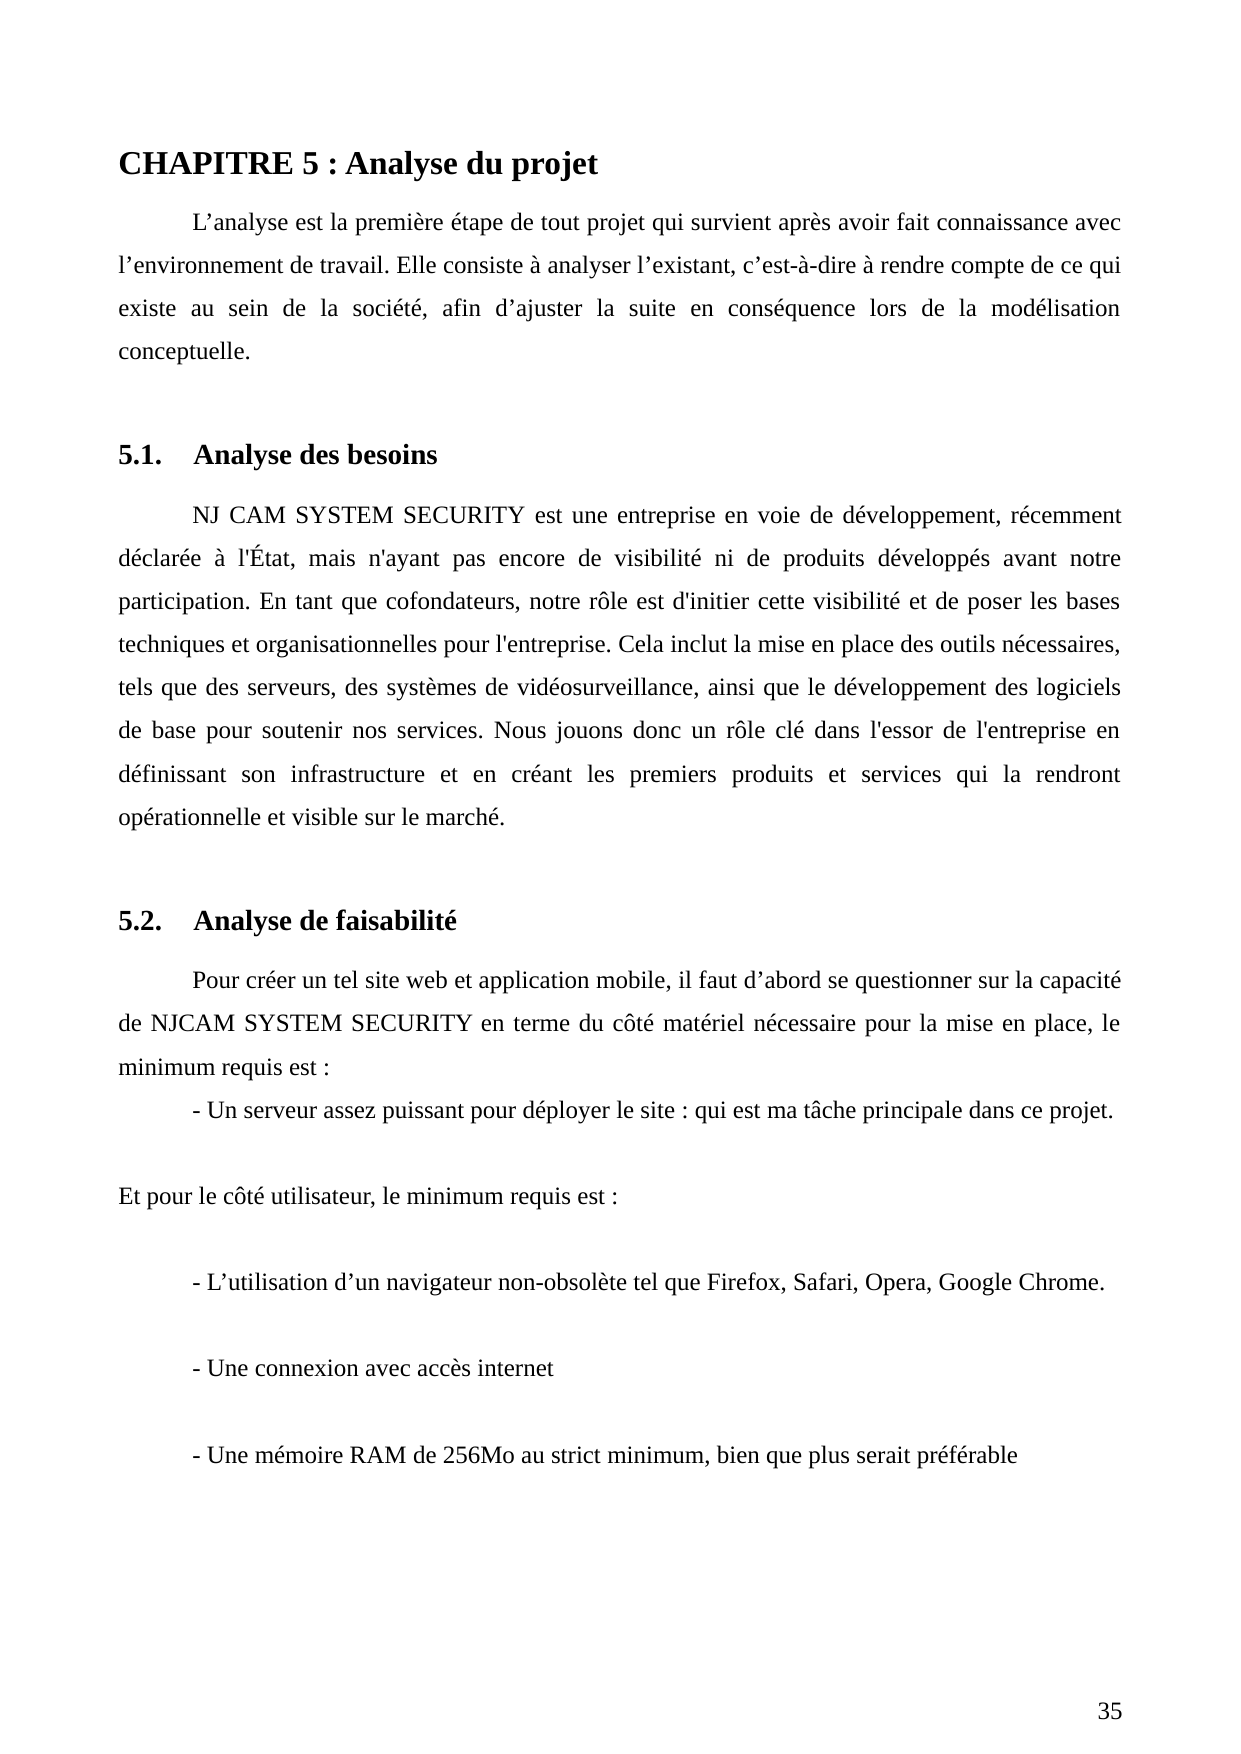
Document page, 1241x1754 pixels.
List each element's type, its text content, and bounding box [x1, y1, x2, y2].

text NJ CAM SYSTEM SECURITY est une entreprise en voie de développement, récemment déclarée à l'État, mais n'ayant pas encore de visibilité ni de produits développés avant notre participation. En tant que cofondateurs, notre rôle est d'initier cette visibilité et de poser les bases techniques et organisationnelles pour l'entreprise. Cela inclut la mise en place des outils nécessaires, tels que des serveurs, des systèmes de vidéosurveillance, ainsi que le développement des logiciels de base pour soutenir nos services. Nous jouons donc un rôle clé dans l'essor de l'entreprise en définissant son infrastructure et en créant les premiers produits et services qui la rendront opérationnelle et visible sur le marché. [118, 500, 1122, 831]
text - Un serveur assez puissant pour déployer le site : qui est ma tâche principale dans ce projet. [118, 1095, 1122, 1123]
subtitle CHAPITRE 5 : Analyse du projet [118, 143, 1122, 181]
text - Une mémoire RAM de 256Mo au strict minimum, bien que plus serait préférable [118, 1440, 1122, 1468]
subtitle Analyse des besoins [118, 437, 1122, 471]
subtitle Analyse de faisabilité [118, 903, 1122, 936]
text Et pour le côté utilisateur, le minimum requis est : [118, 1181, 1122, 1210]
text L’analyse est la première étape de tout projet qui survient après avoir fait connaissance avec l’environnement de travail. Elle consiste à analyser l’existant, c’est-à-dire à rendre compte de ce qui existe au sein de la société, afin d’ajuster la suite en conséquence lors de la modélisation conceptuelle. [118, 207, 1122, 365]
text - L’utilisation d’un navigateur non-obsolète tel que Firefox, Safari, Opera, Google Chrome. [118, 1267, 1122, 1296]
text Pour créer un tel site web et application mobile, il faut d’abord se questionner sur la capacité de NJCAM SYSTEM SECURITY en terme du côté matériel nécessaire pour la mise en place, le minimum requis est : [118, 965, 1122, 1080]
text - Une connexion avec accès internet [118, 1353, 1122, 1382]
